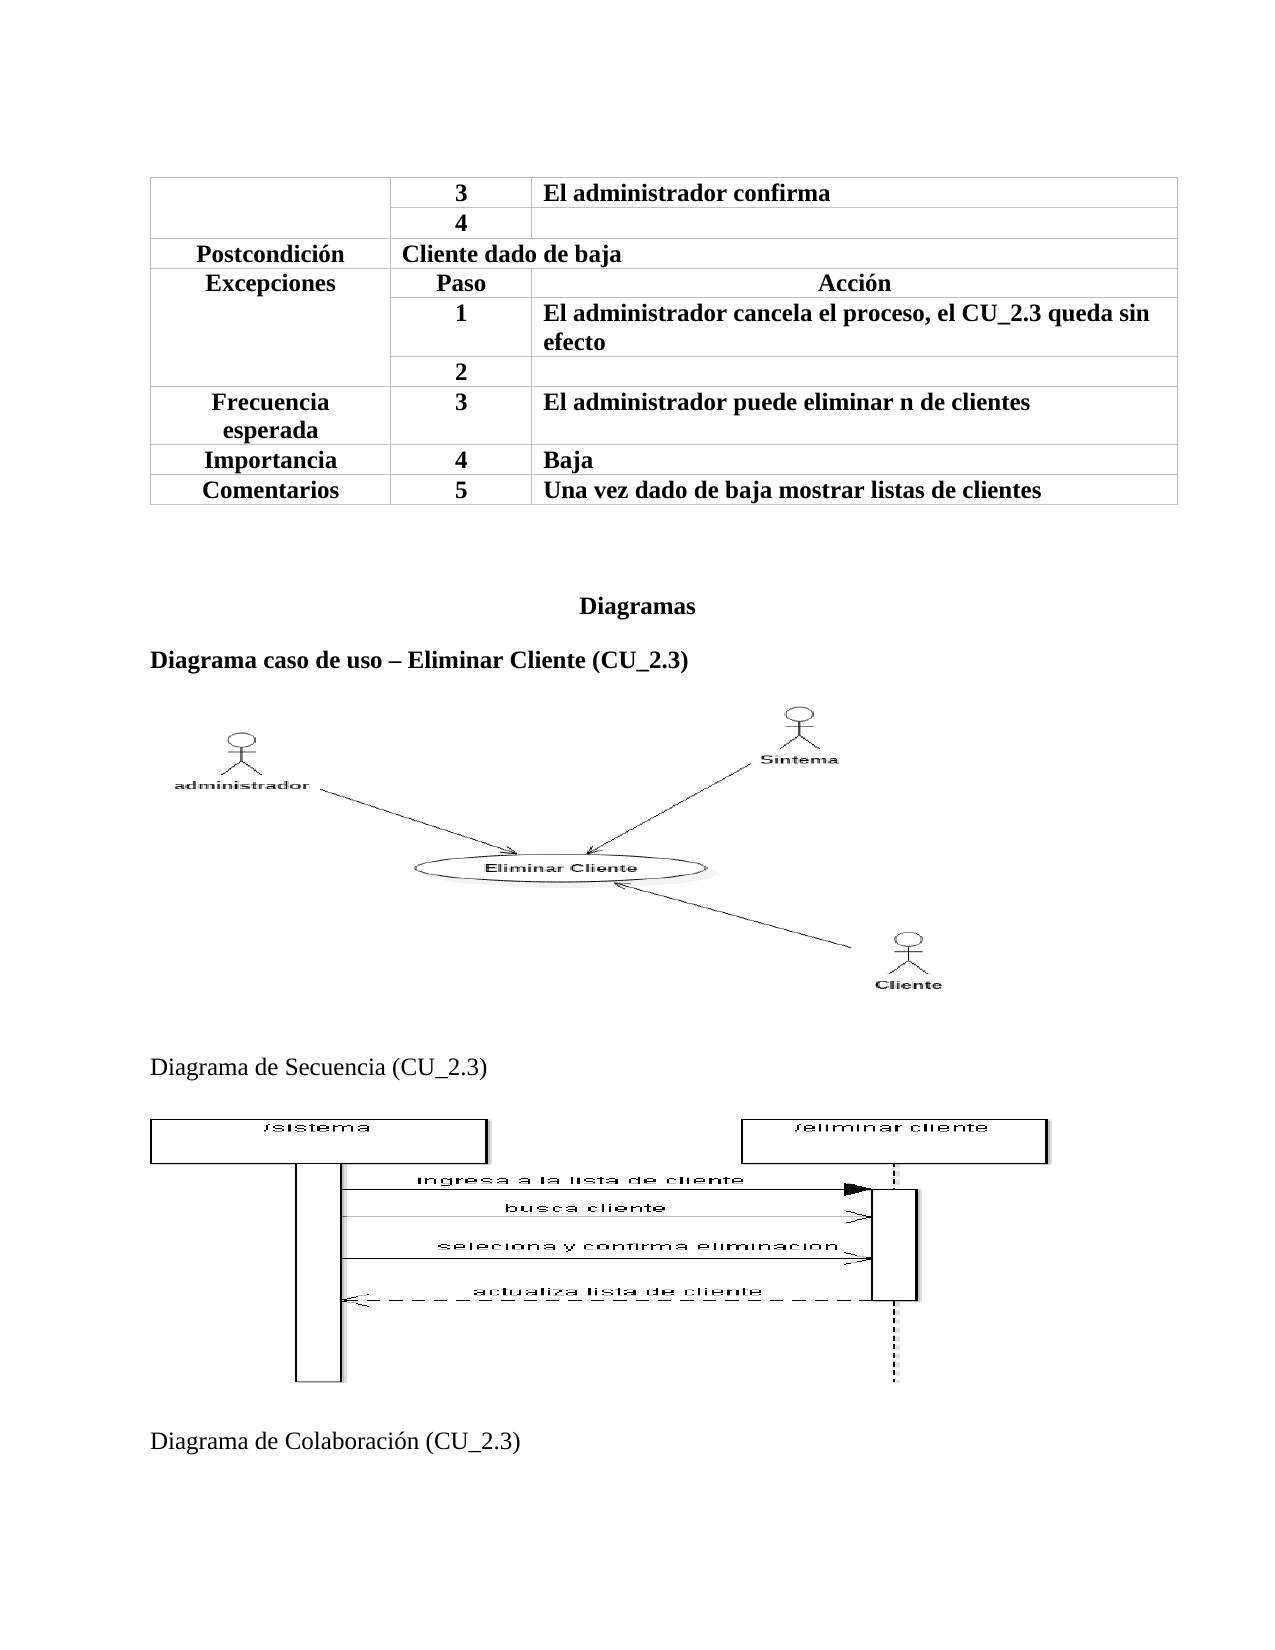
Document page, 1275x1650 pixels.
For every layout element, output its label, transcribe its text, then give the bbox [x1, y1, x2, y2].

table_cell 3 [391, 387, 531, 444]
text Diagrama de Secuencia (CU_2.3) [150, 1052, 1125, 1080]
table_cell 4 [391, 208, 531, 238]
table_cell [532, 208, 1177, 238]
picture [150, 698, 1027, 1027]
text Diagrama caso de uso – Eliminar Cliente (CU_2.3) [150, 645, 1125, 673]
text Diagramas [150, 591, 1125, 620]
table_cell Postcondición [151, 239, 390, 267]
table_cell Paso [391, 269, 531, 297]
table_cell Excepciones [151, 269, 390, 386]
table_cell 5 [391, 475, 531, 504]
table_cell 4 [391, 445, 531, 474]
picture [150, 1105, 1130, 1401]
table_cell Importancia [151, 445, 390, 474]
table_cell [532, 357, 1177, 386]
table_cell 1 [391, 298, 531, 356]
table_cell Baja [532, 445, 1177, 474]
table_cell Una vez dado de baja mostrar listas de clientes [532, 475, 1177, 504]
table_cell 2 [391, 357, 531, 386]
text Diagrama de Colaboración (CU_2.3) [150, 1426, 1125, 1454]
table_cell Frecuencia esperada [151, 387, 390, 444]
table_cell Comentarios [151, 475, 390, 504]
table_cell El administrador cancela el proceso, el CU_2.3 queda sin efecto [532, 298, 1177, 356]
table_cell 3 [391, 178, 531, 207]
table_cell El administrador puede eliminar n de clientes [532, 387, 1177, 444]
table_cell Cliente dado de baja [391, 239, 1177, 267]
table_cell Acción [532, 269, 1177, 297]
table_cell El administrador confirma [532, 178, 1177, 207]
